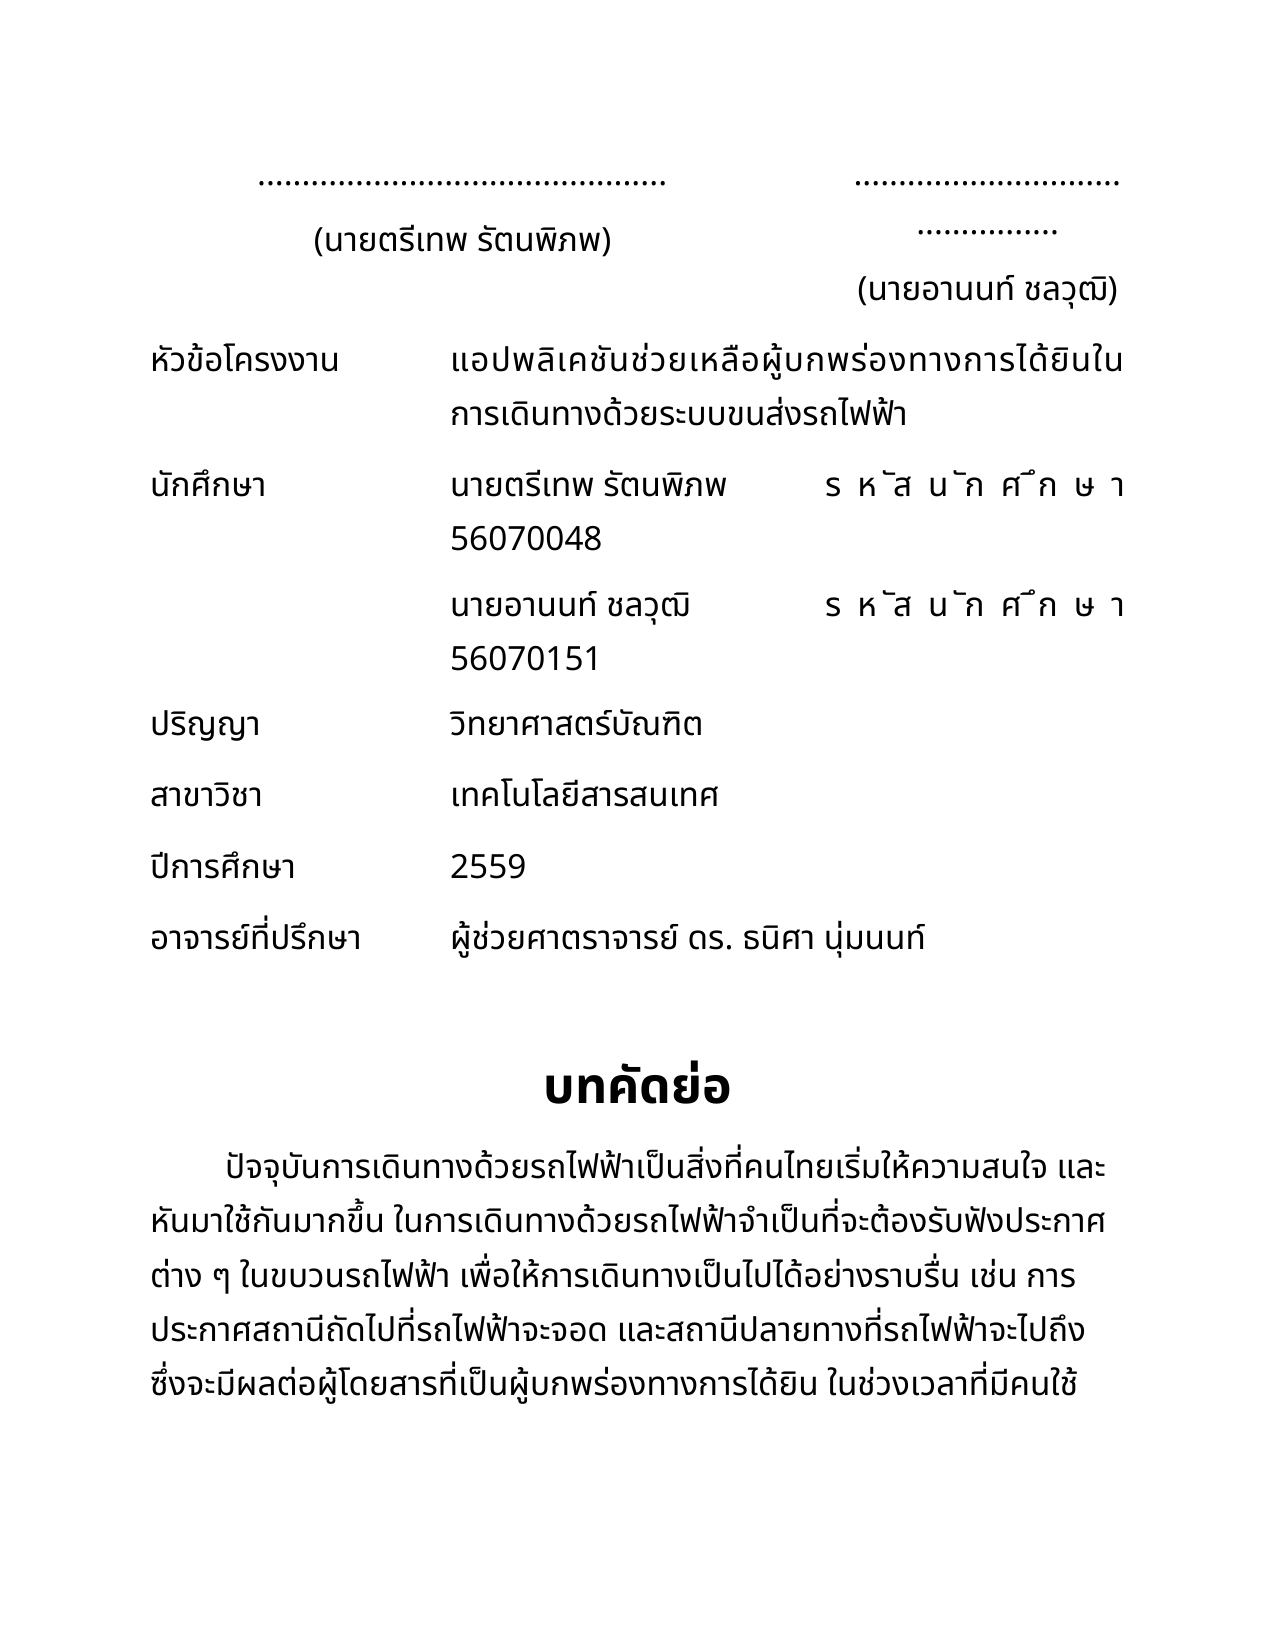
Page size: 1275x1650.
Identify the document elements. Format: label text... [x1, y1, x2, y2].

text (นายอานนท์ ชลวุฒิ) [850, 264, 1125, 315]
text ปีการศึกษา 2559 [150, 842, 1125, 893]
text .............................................. [850, 150, 1125, 244]
text นักศึกษา นายตรีเทพ รัตนพิภพ รหัสนักศึกษา 56070048 [150, 461, 1125, 561]
text (นายตรีเทพ รัตนพิภพ) [150, 216, 775, 266]
text นายอานนท์ ชลวุฒิ รหัสนักศึกษา 56070151 [150, 581, 1125, 680]
subtitle บทคัดย่อ [150, 1051, 1125, 1126]
text ปริญญา วิทยาศาสตร์บัณฑิต [150, 700, 1125, 751]
text หัวข้อโครงงาน แอปพลิเคชันช่วยเหลือผู้บกพร่องทางการได้ยินในการเดินทางด้วยระบบขนส่งรถไฟฟ้า [150, 336, 1125, 441]
text อาจารย์ที่ปรึกษา ผู้ช่วยศาตราจารย์ ดร. ธนิศา นุ่มนนท์ [150, 914, 1125, 964]
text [150, 1143, 1125, 1411]
text สาขาวิชา เทคโนโลยีสารสนเทศ [150, 771, 1125, 822]
text .............................................. [150, 150, 775, 195]
